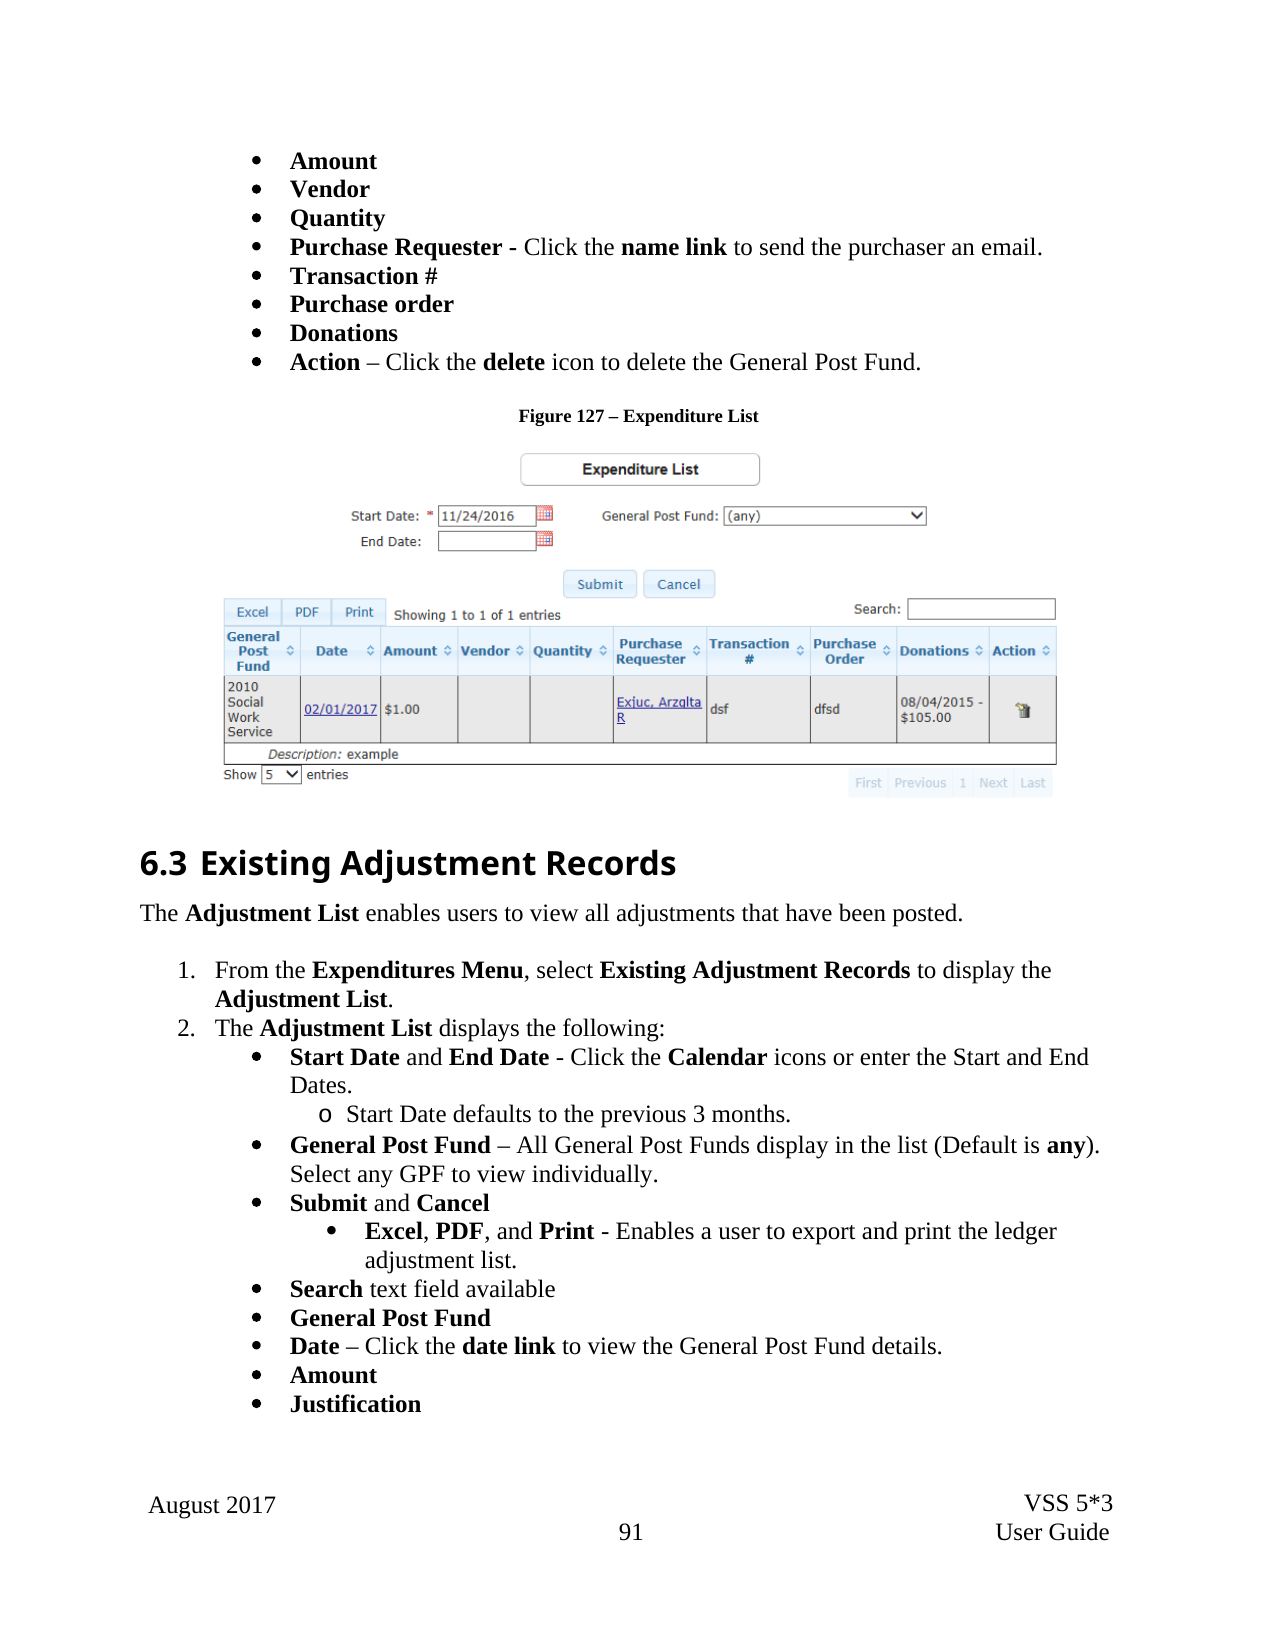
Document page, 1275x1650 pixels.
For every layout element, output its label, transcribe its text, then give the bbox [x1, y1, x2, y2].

list Donations [252, 318, 1137, 347]
list Quantity [252, 203, 1137, 232]
list Start Date and End Date - Click the Calendar icons or enter the Start and End Dates. [252, 1042, 1137, 1099]
list Start Date defaults to the previous 3 months. [318, 1099, 1137, 1130]
list Vendor [252, 174, 1137, 203]
list Amount [252, 1360, 1137, 1389]
list Justification [252, 1389, 1137, 1418]
list Transaction # [252, 261, 1137, 289]
list Submit and Cancel [252, 1188, 1137, 1216]
text The Adjustment List enables users to view all adjustments that have been posted. [139, 898, 1137, 927]
list Excel, PDF, and Print - Enables a user to export and print the ledger adjustment list. [327, 1216, 1137, 1274]
list General Post Fund – All General Post Funds display in the list (Default is any). Select any GPF to view individually. [252, 1130, 1137, 1188]
list Amount [252, 146, 1137, 174]
list The Adjustment List displays the following: [177, 1013, 1137, 1042]
list Purchase Requester - Click the name link to send the purchaser an email. [252, 232, 1137, 261]
list From the Expenditures Menu, select Existing Adjustment Records to display the Adjustment List. [177, 956, 1137, 1013]
list Action – Click the delete icon to delete the General Post Fund. [252, 347, 1137, 376]
picture [177, 447, 1132, 816]
list General Post Fund [252, 1303, 1137, 1331]
list Search text field available [252, 1274, 1137, 1303]
subtitle Existing Adjustment Records [139, 840, 1137, 886]
list Purchase order [252, 289, 1137, 318]
list Date – Click the date link to view the General Post Fund details. [252, 1331, 1137, 1360]
